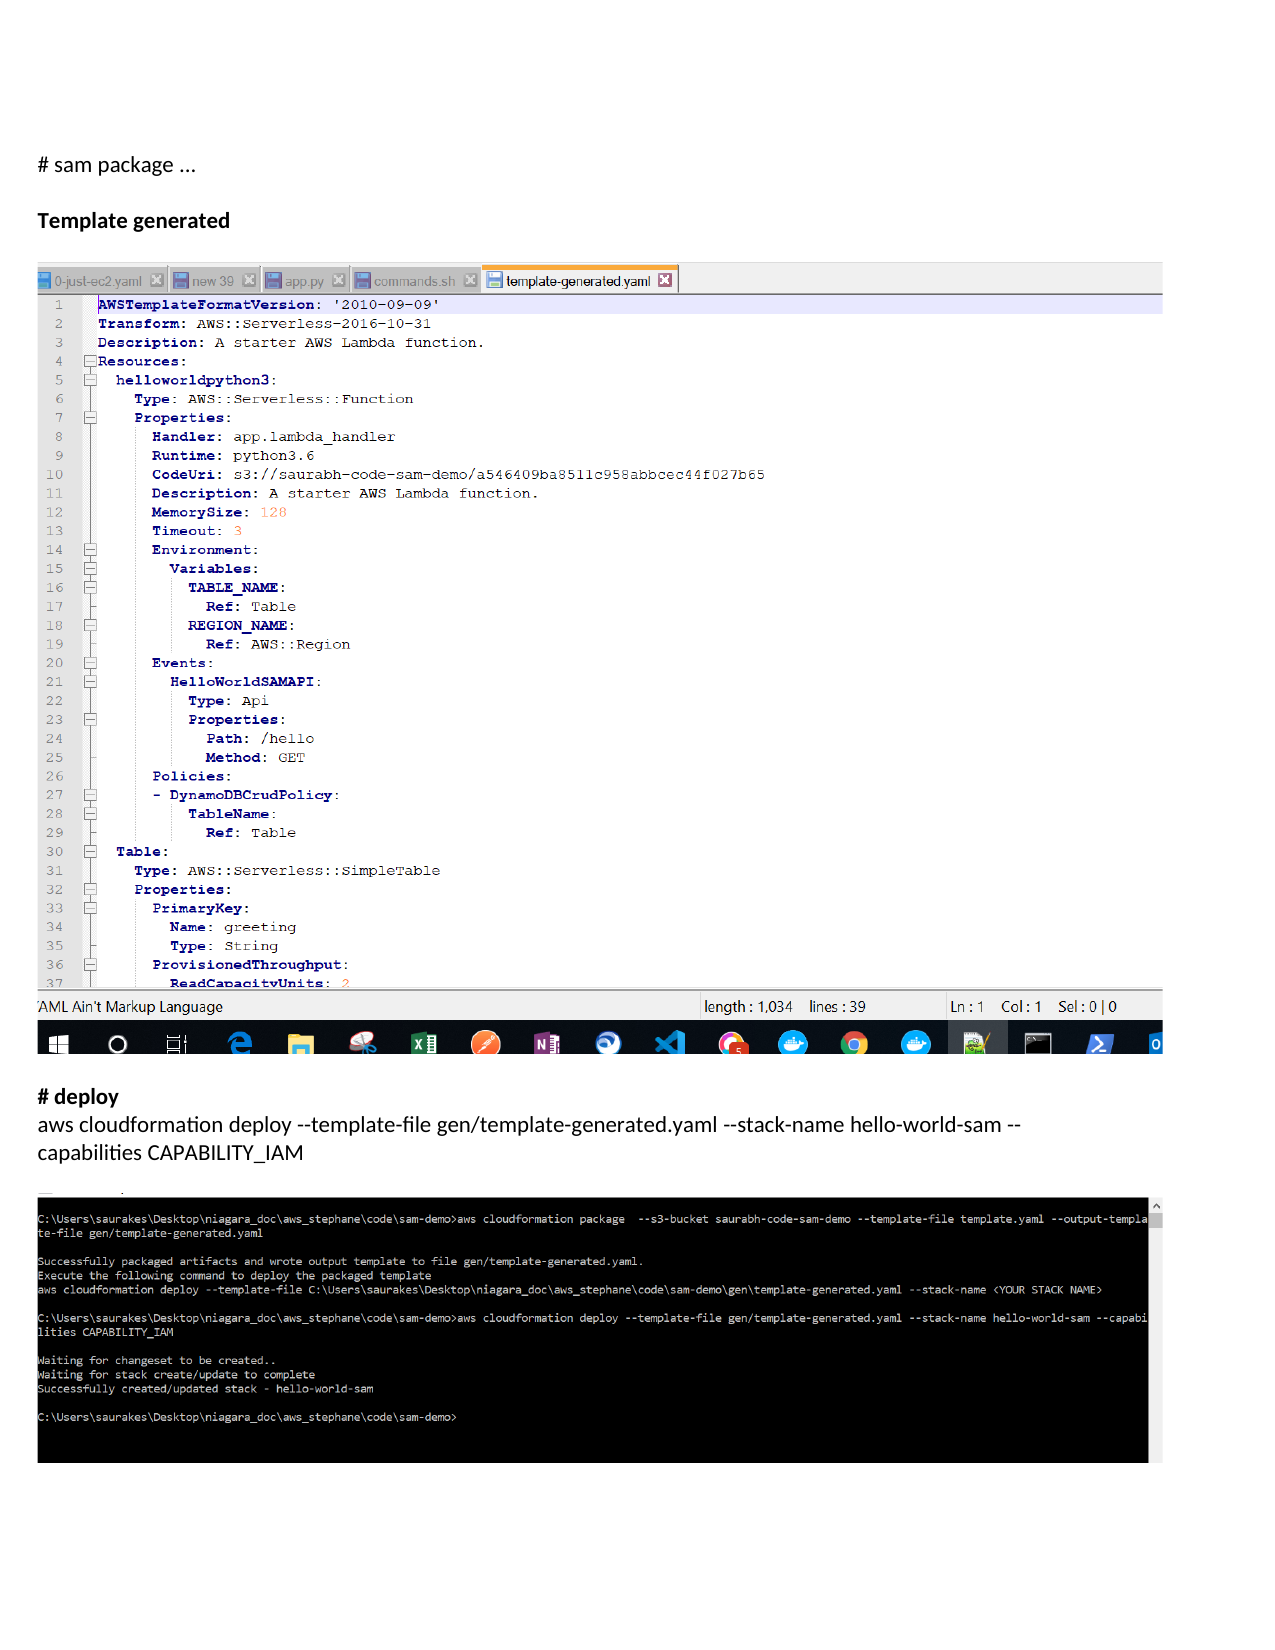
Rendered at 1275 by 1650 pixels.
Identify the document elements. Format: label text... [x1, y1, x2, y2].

text aws cloudformation deploy --template-file gen/template-generated.yaml --stack-name hello-world-sam --capabilities CAPABILITY_IAM [37, 1110, 1125, 1166]
text # sam package ... [37, 150, 1125, 178]
picture [784, 1038, 802, 1050]
text Template generated [37, 206, 1125, 234]
text # deploy [37, 1082, 1125, 1110]
picture [37, 1193, 1163, 1463]
picture [907, 1038, 925, 1050]
picture [37, 262, 1163, 1054]
